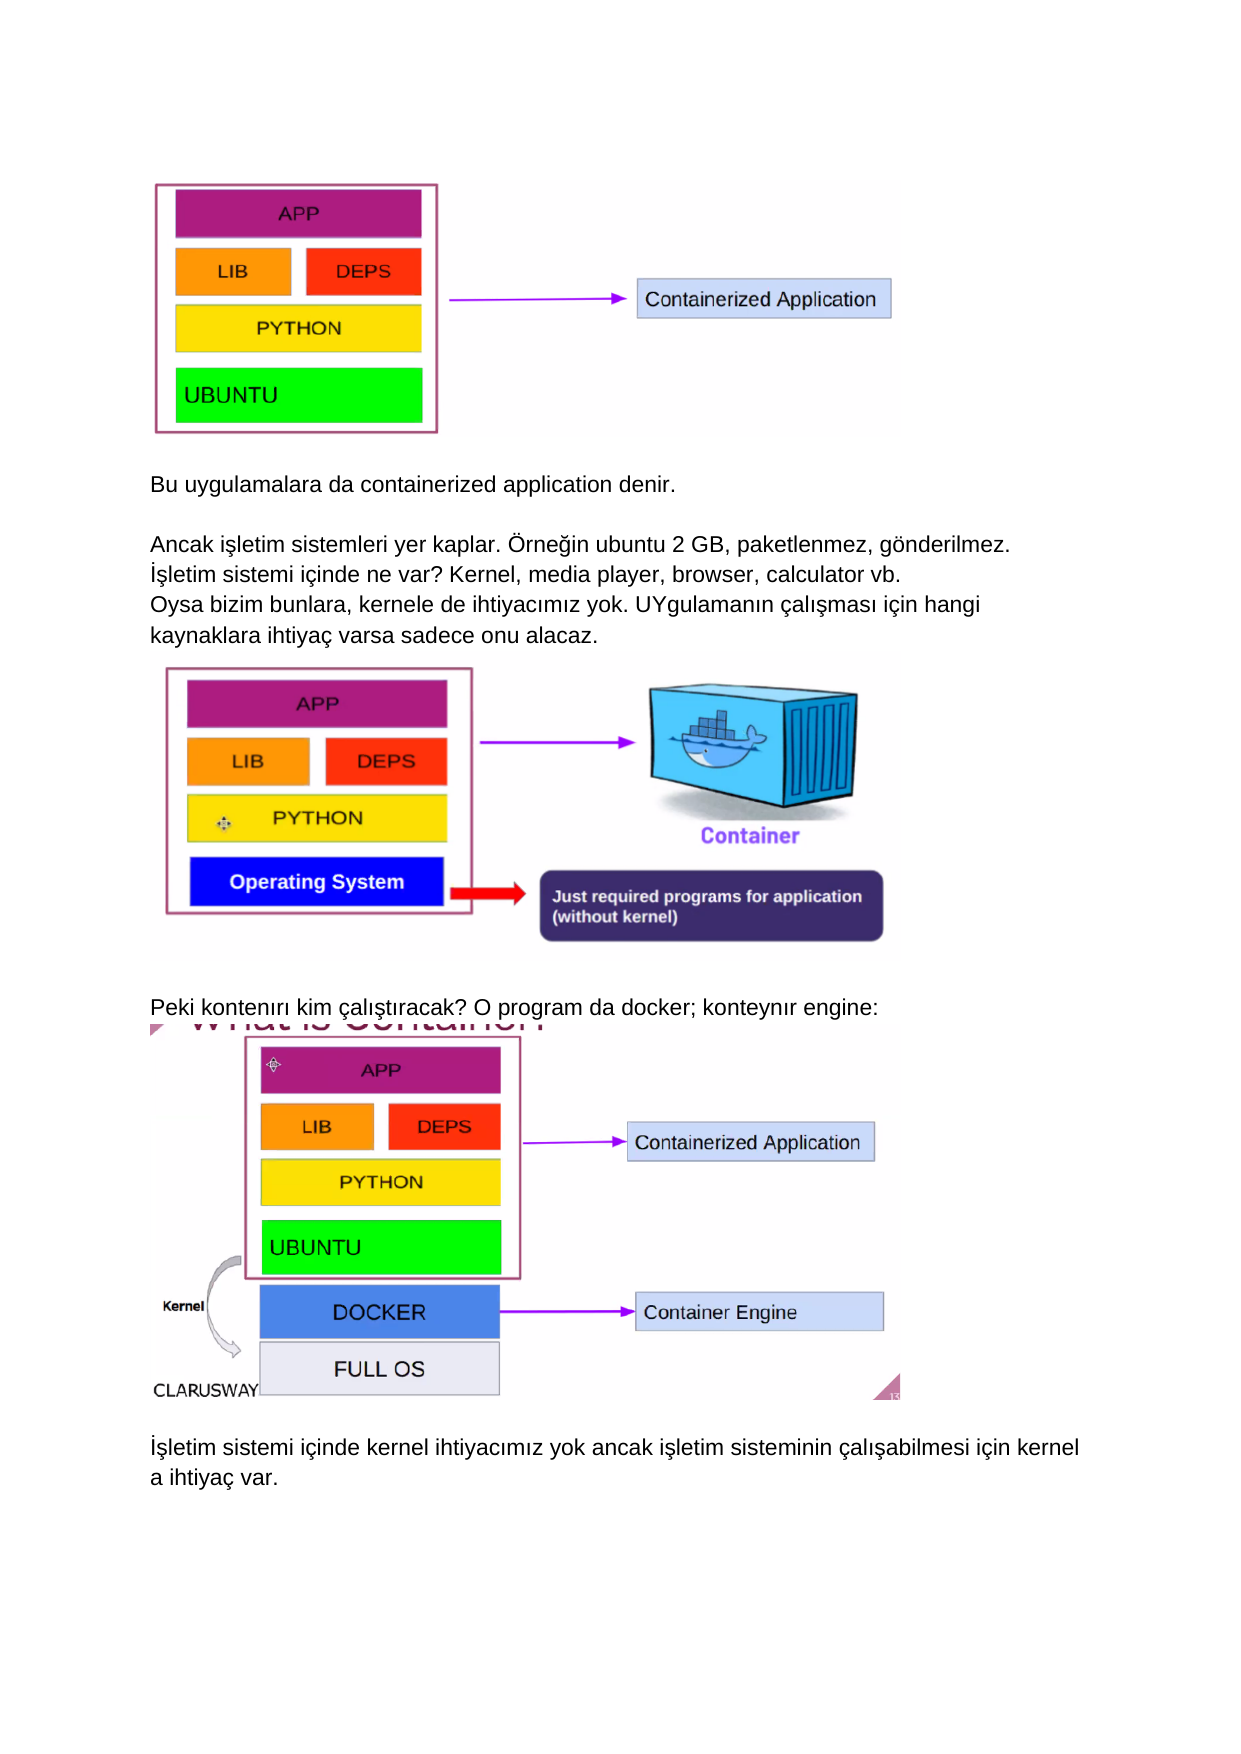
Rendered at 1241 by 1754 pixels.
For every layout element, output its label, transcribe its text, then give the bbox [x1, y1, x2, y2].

text İşletim sistemi içinde kernel ihtiyacımız yok ancak işletim sisteminin çalışabilmesi için kernel a ihtiyaç var. [150, 1433, 1090, 1490]
text İşletim sistemi içinde ne var? Kernel, media player, browser, calculator vb. [150, 561, 1090, 587]
text Peki kontenırı kim çalıştıracak? O program da docker; konteynır engine: [150, 994, 1090, 1021]
picture [150, 1024, 901, 1400]
picture [150, 651, 901, 961]
text Ancak işletim sistemleri yer kaplar. Örneğin ubuntu 2 GB, paketlenmez, gönderilmez. [150, 531, 1090, 557]
text Bu uygulamalara da containerized application denir. [150, 471, 1090, 497]
picture [150, 180, 901, 437]
text Oysa bizim bunlara, kernele de ihtiyacımız yok. UYgulamanın çalışması için hangi kaynaklara ihtiyaç varsa sadece onu alacaz. [150, 591, 1090, 648]
